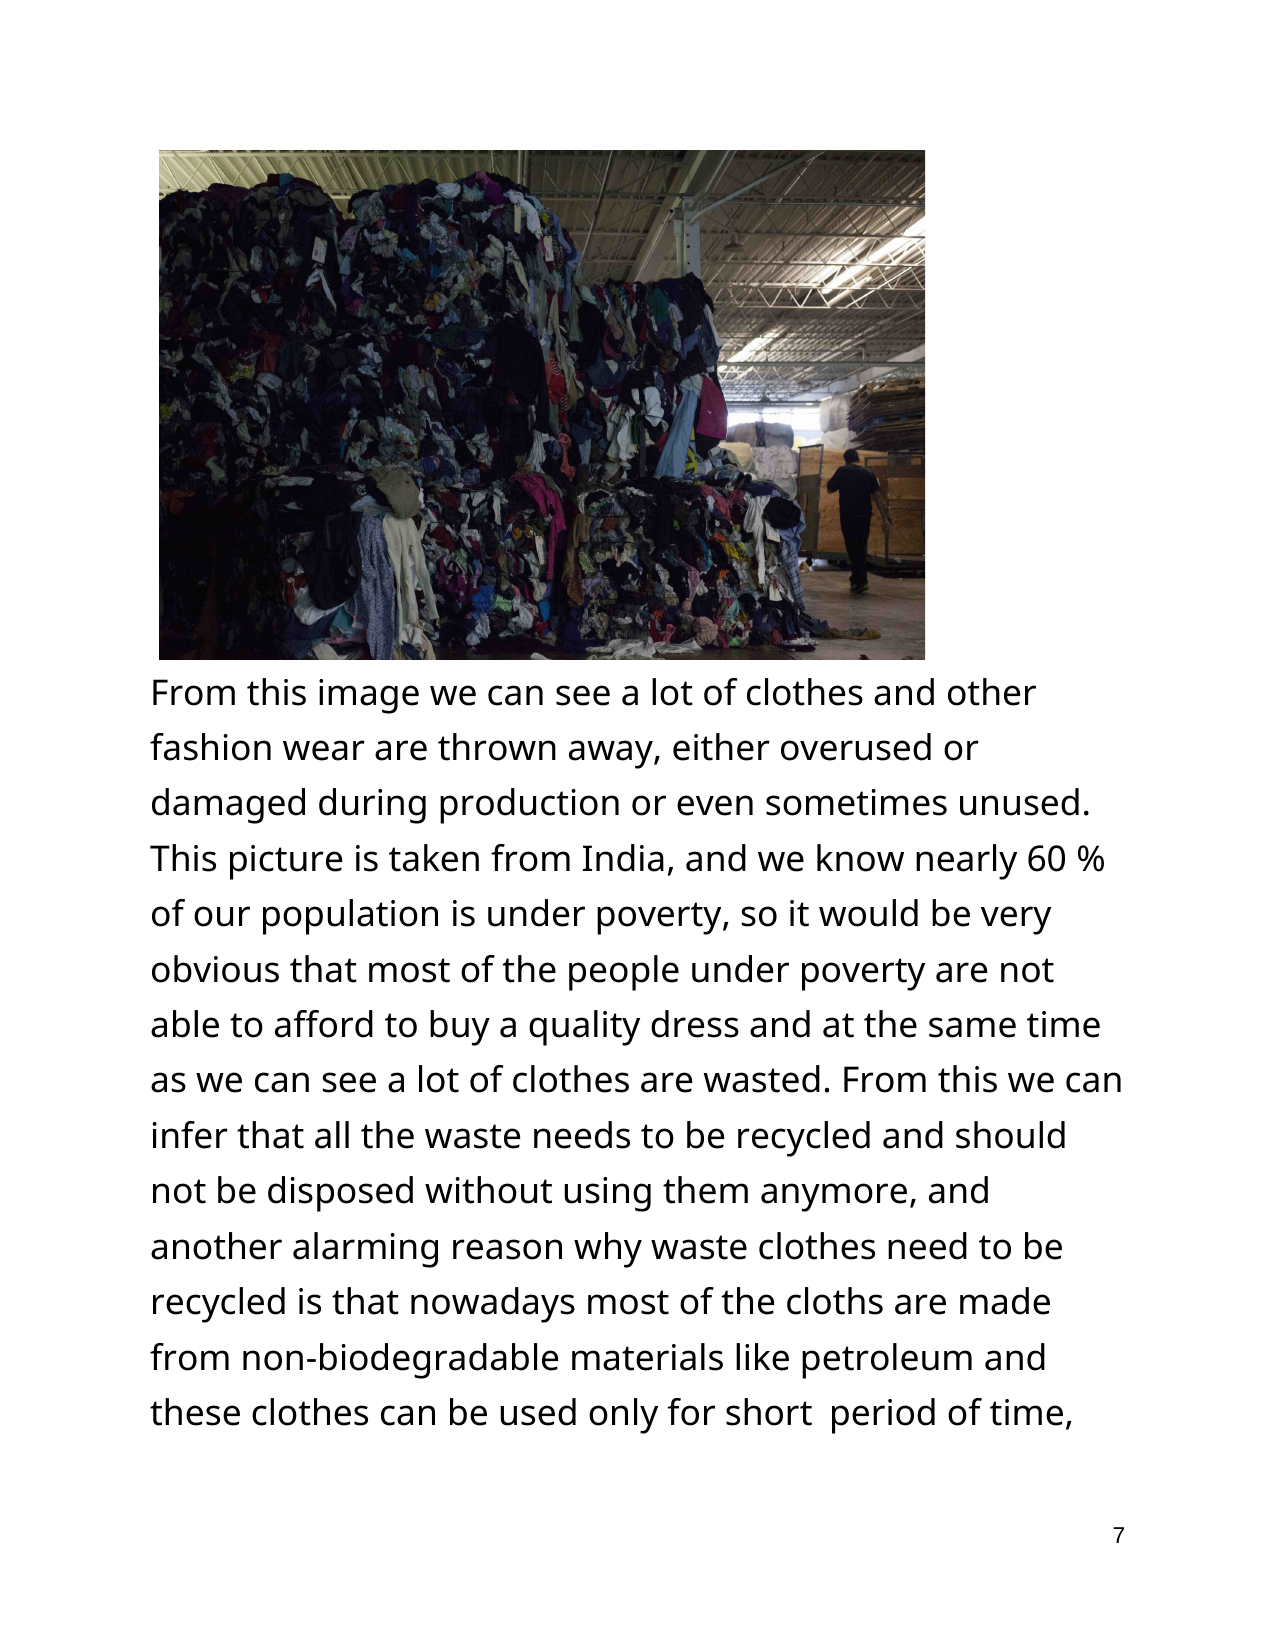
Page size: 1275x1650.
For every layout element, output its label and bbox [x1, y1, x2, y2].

text [150, 667, 1125, 1436]
picture [159, 150, 926, 660]
